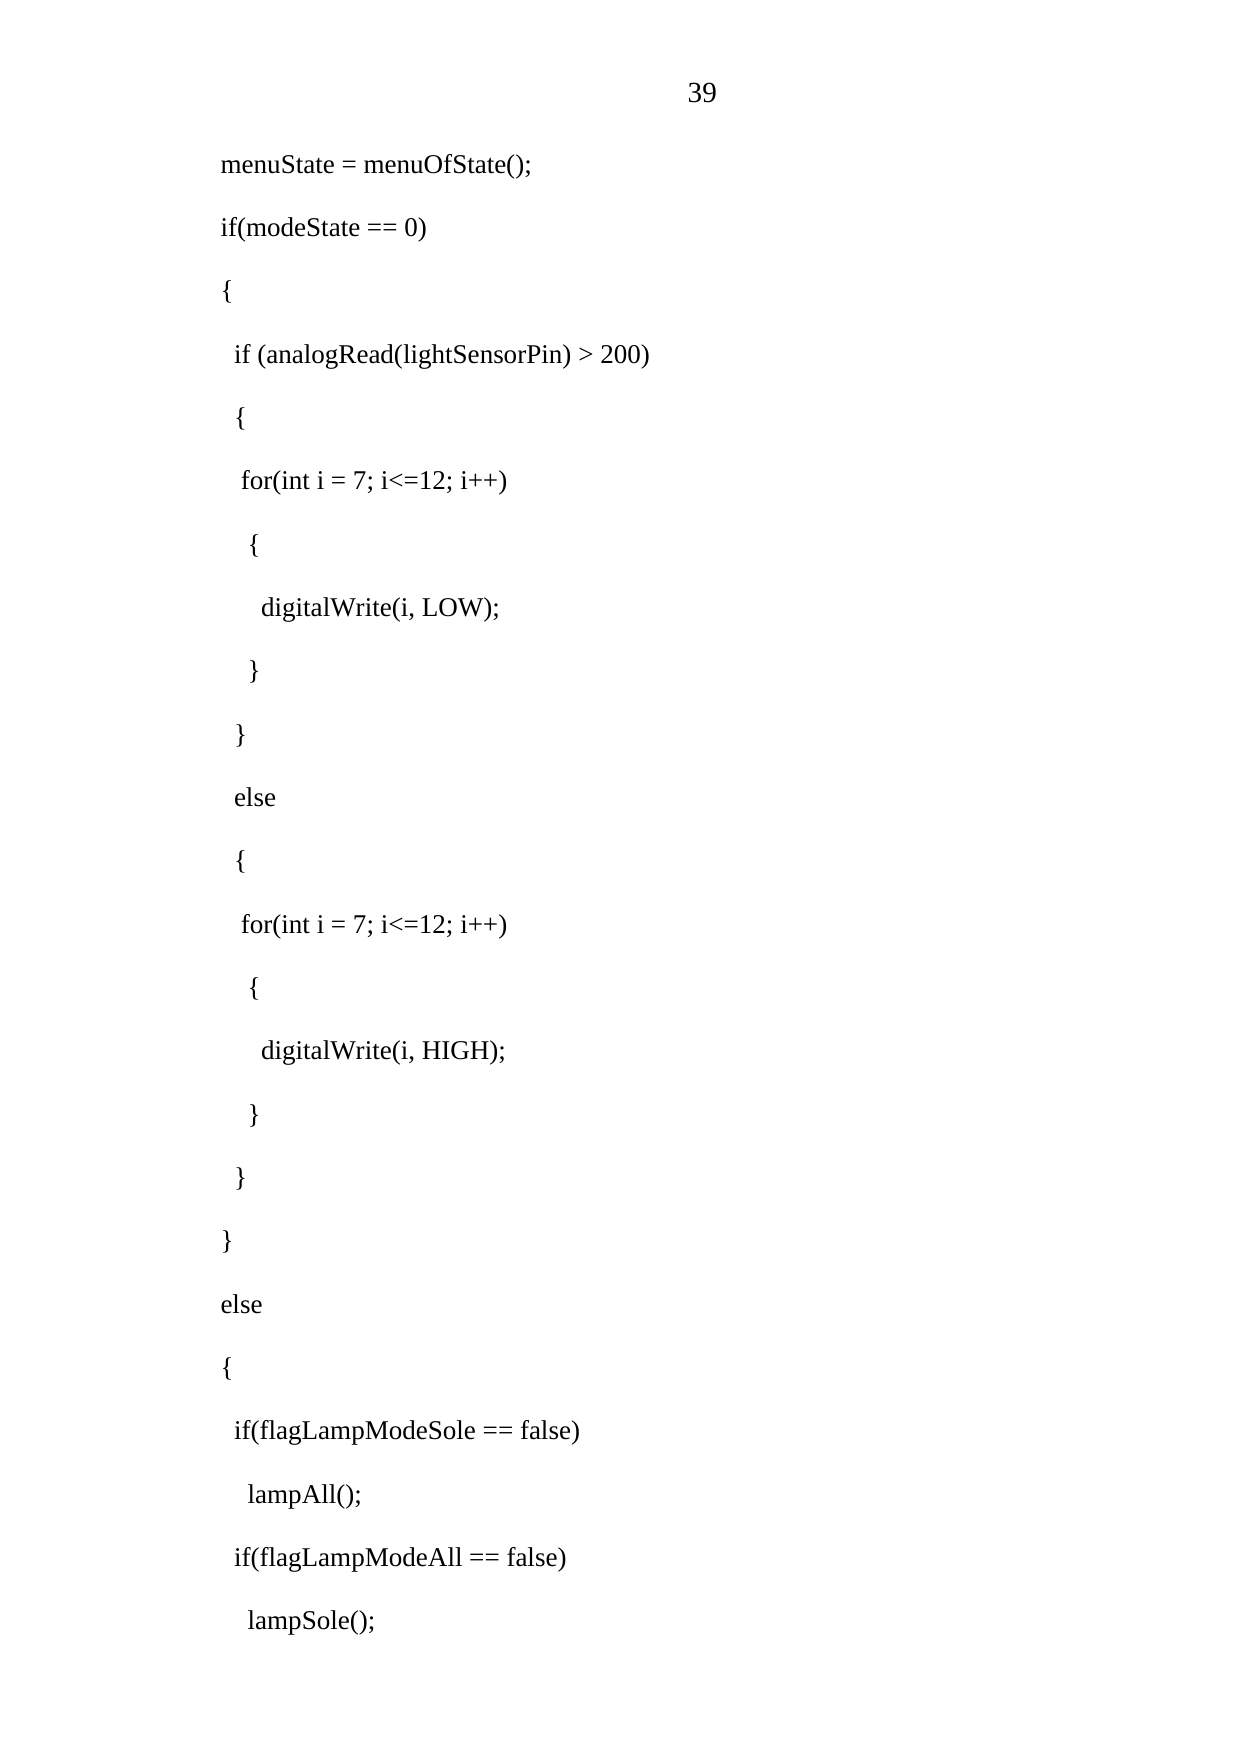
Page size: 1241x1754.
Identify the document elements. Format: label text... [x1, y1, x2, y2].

text { [207, 274, 1122, 306]
text if (analogRead(lightSensorPin) > 200) [207, 338, 1122, 369]
text lampSole(); [207, 1604, 1122, 1636]
text { [207, 844, 1122, 876]
text digitalWrite(i, HIGH); [207, 1034, 1122, 1066]
text lampAll(); [207, 1478, 1122, 1509]
text { [207, 1351, 1122, 1382]
text else [207, 781, 1122, 812]
text } [207, 718, 1122, 749]
text { [207, 401, 1122, 432]
text menuState = menuOfState(); [207, 148, 1122, 179]
text } [207, 1224, 1122, 1256]
text if(flagLampModeSole == false) [207, 1414, 1122, 1446]
text else [207, 1288, 1122, 1319]
text if(flagLampModeAll == false) [207, 1541, 1122, 1572]
text for(int i = 7; i<=12; i++) [207, 464, 1122, 496]
text digitalWrite(i, LOW); [207, 591, 1122, 622]
text { [207, 528, 1122, 559]
text } [207, 654, 1122, 686]
text { [207, 971, 1122, 1002]
text if(modeState == 0) [207, 211, 1122, 242]
text for(int i = 7; i<=12; i++) [207, 908, 1122, 939]
text } [207, 1161, 1122, 1192]
text } [207, 1098, 1122, 1129]
